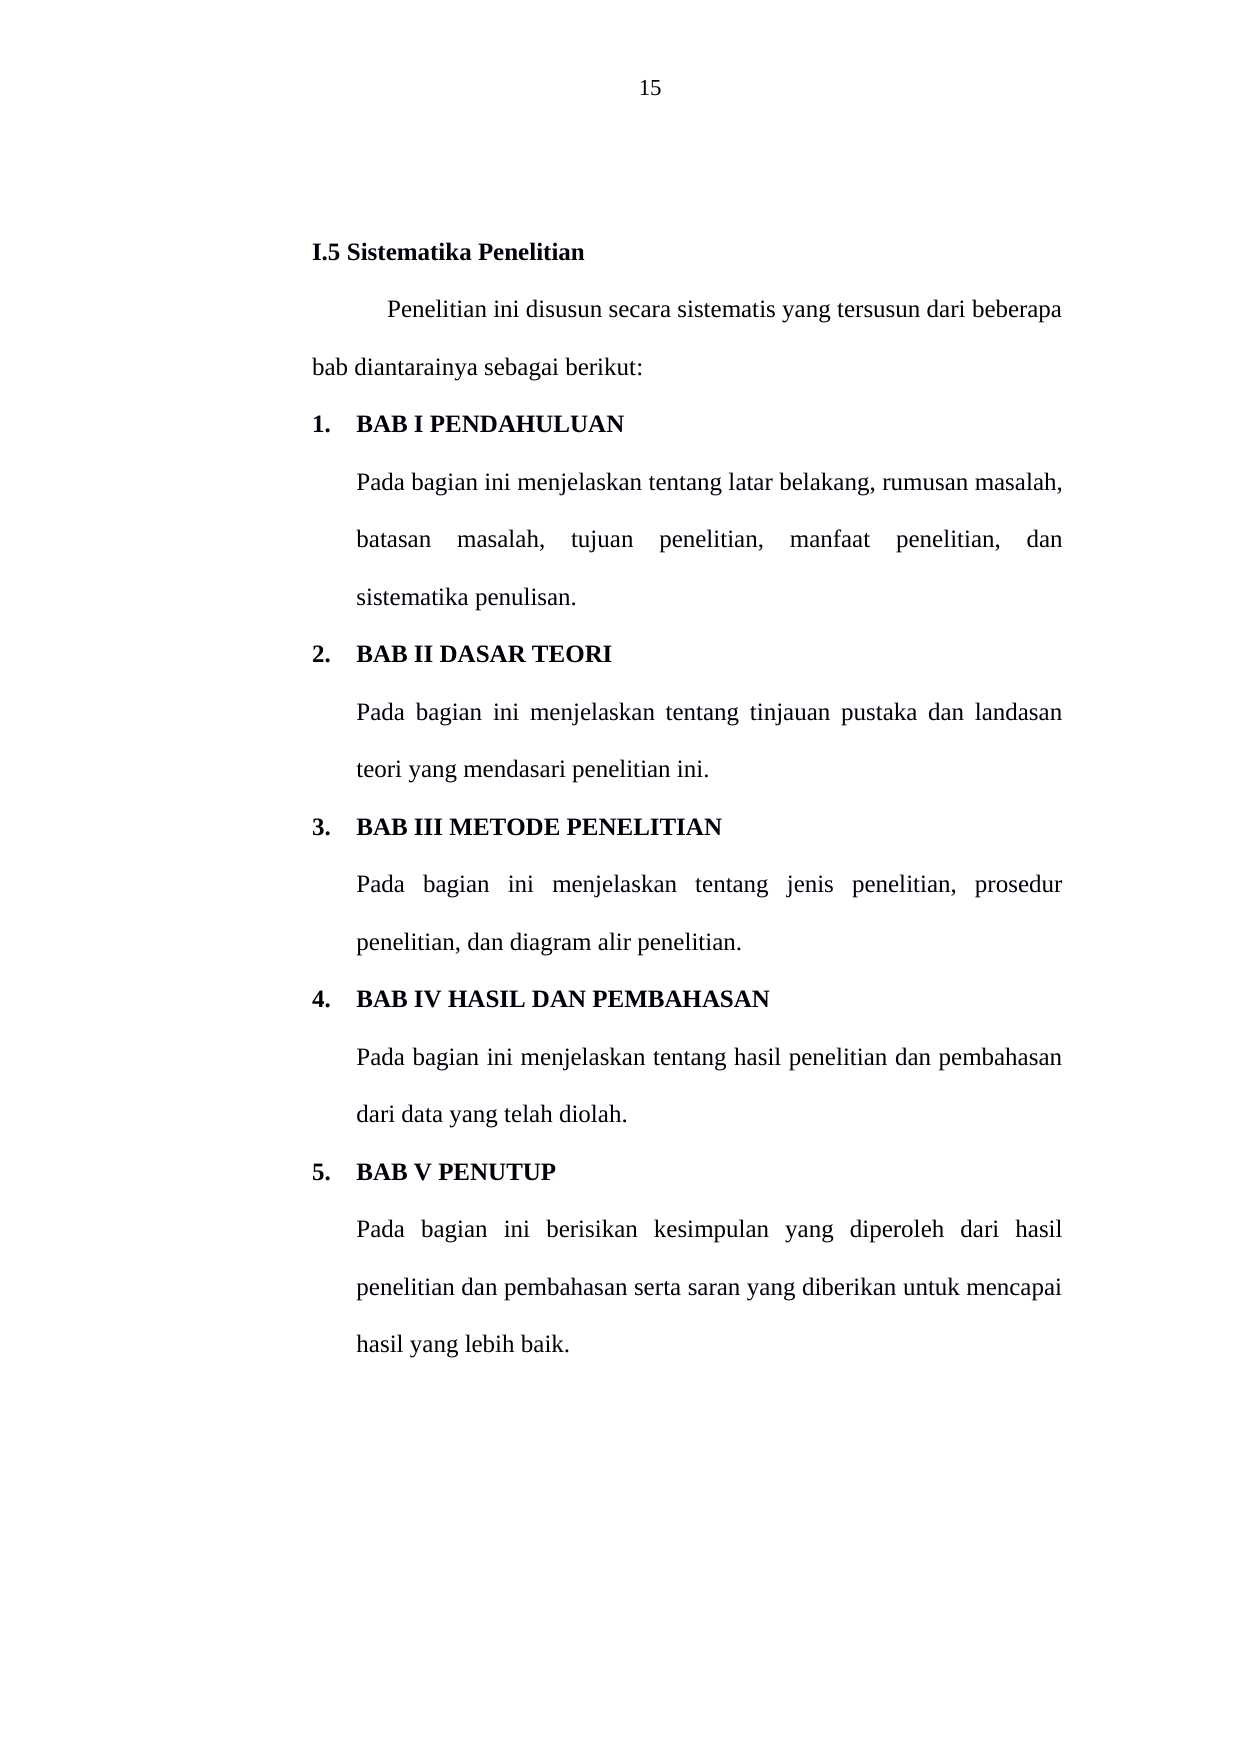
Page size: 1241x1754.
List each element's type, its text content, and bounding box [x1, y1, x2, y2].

list Pada bagian ini menjelaskan tentang tinjauan pustaka dan landasan teori yang mendasari penelitian ini. [356, 697, 1063, 783]
list BAB IV HASIL DAN PEMBAHASAN [312, 984, 1063, 1013]
list Pada bagian ini menjelaskan tentang hasil penelitian dan pembahasan dari data yang telah diolah. [356, 1042, 1063, 1128]
list BAB III METODE PENELITIAN [312, 812, 1063, 841]
list BAB I PENDAHULUAN [312, 409, 1063, 438]
list Pada bagian ini berisikan kesimpulan yang diperoleh dari hasil penelitian dan pembahasan serta saran yang diberikan untuk mencapai hasil yang lebih baik. [356, 1214, 1063, 1358]
list BAB II DASAR TEORI [312, 639, 1063, 668]
list BAB V PENUTUP [312, 1157, 1063, 1186]
list Pada bagian ini menjelaskan tentang jenis penelitian, prosedur penelitian, dan diagram alir penelitian. [356, 869, 1063, 956]
subtitle Sistematika Penelitian [312, 237, 1063, 266]
text Penelitian ini disusun secara sistematis yang tersusun dari beberapa bab diantarainya sebagai berikut: [267, 294, 1063, 381]
list Pada bagian ini menjelaskan tentang latar belakang, rumusan masalah, batasan masalah, tujuan penelitian, manfaat penelitian, dan sistematika penulisan. [356, 467, 1063, 611]
